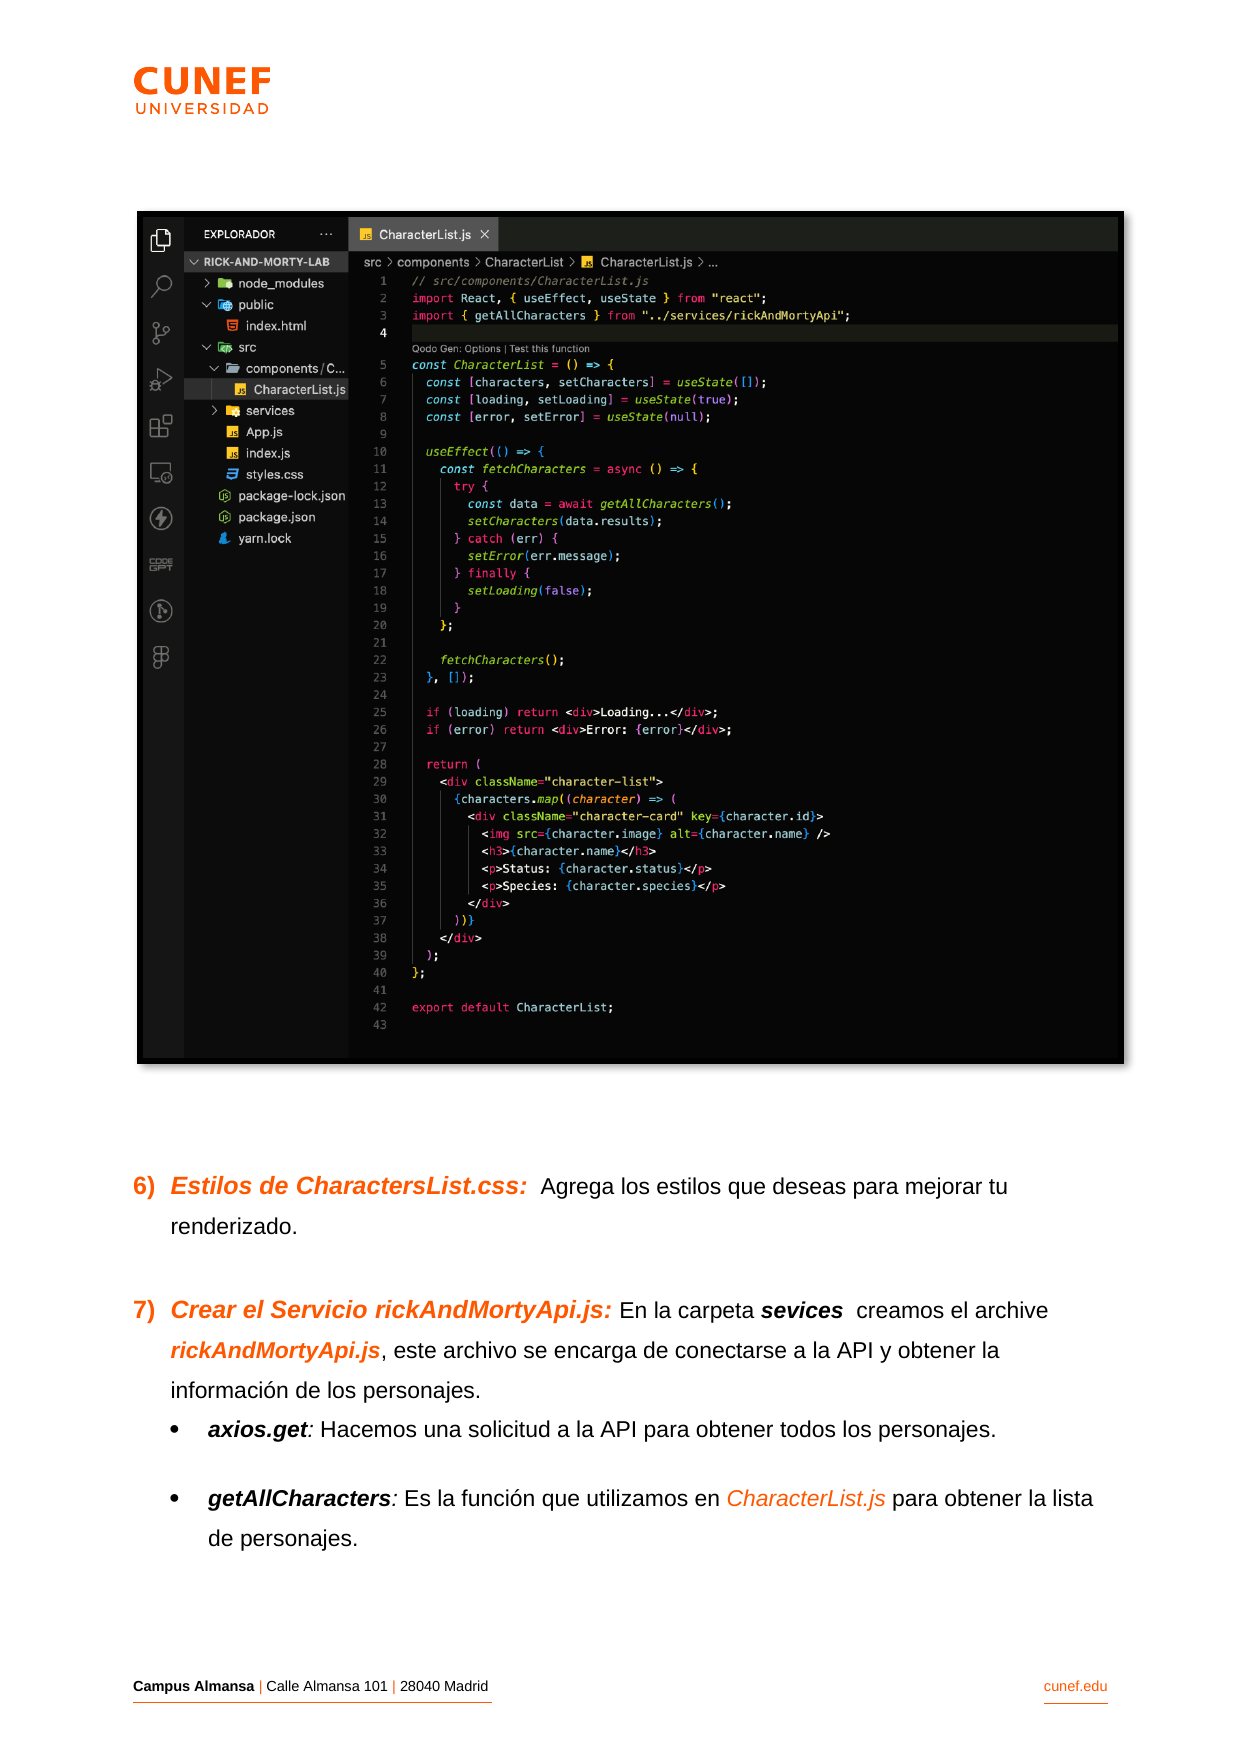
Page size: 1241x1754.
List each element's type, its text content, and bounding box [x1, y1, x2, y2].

picture [109, 62, 294, 141]
subtitle Estilos de CharactersList.css: Agrega los estilos que deseas para mejorar tu renderizado. [133, 1171, 1107, 1239]
picture [143, 217, 1118, 1058]
list getAllCharacters: Es la función que utilizamos en CharacterList.js para obtener la lista de personajes. [170, 1485, 1107, 1551]
subtitle Crear el Servicio rickAndMortyApi.js: En la carpeta sevices creamos el archive rickAndMortyApi.js, este archivo se encarga de conectarse a la API y obtener la información de los personajes. [133, 1296, 1107, 1403]
list axios.get: Hacemos una solicitud a la API para obtener todos los personajes. [170, 1416, 1107, 1443]
